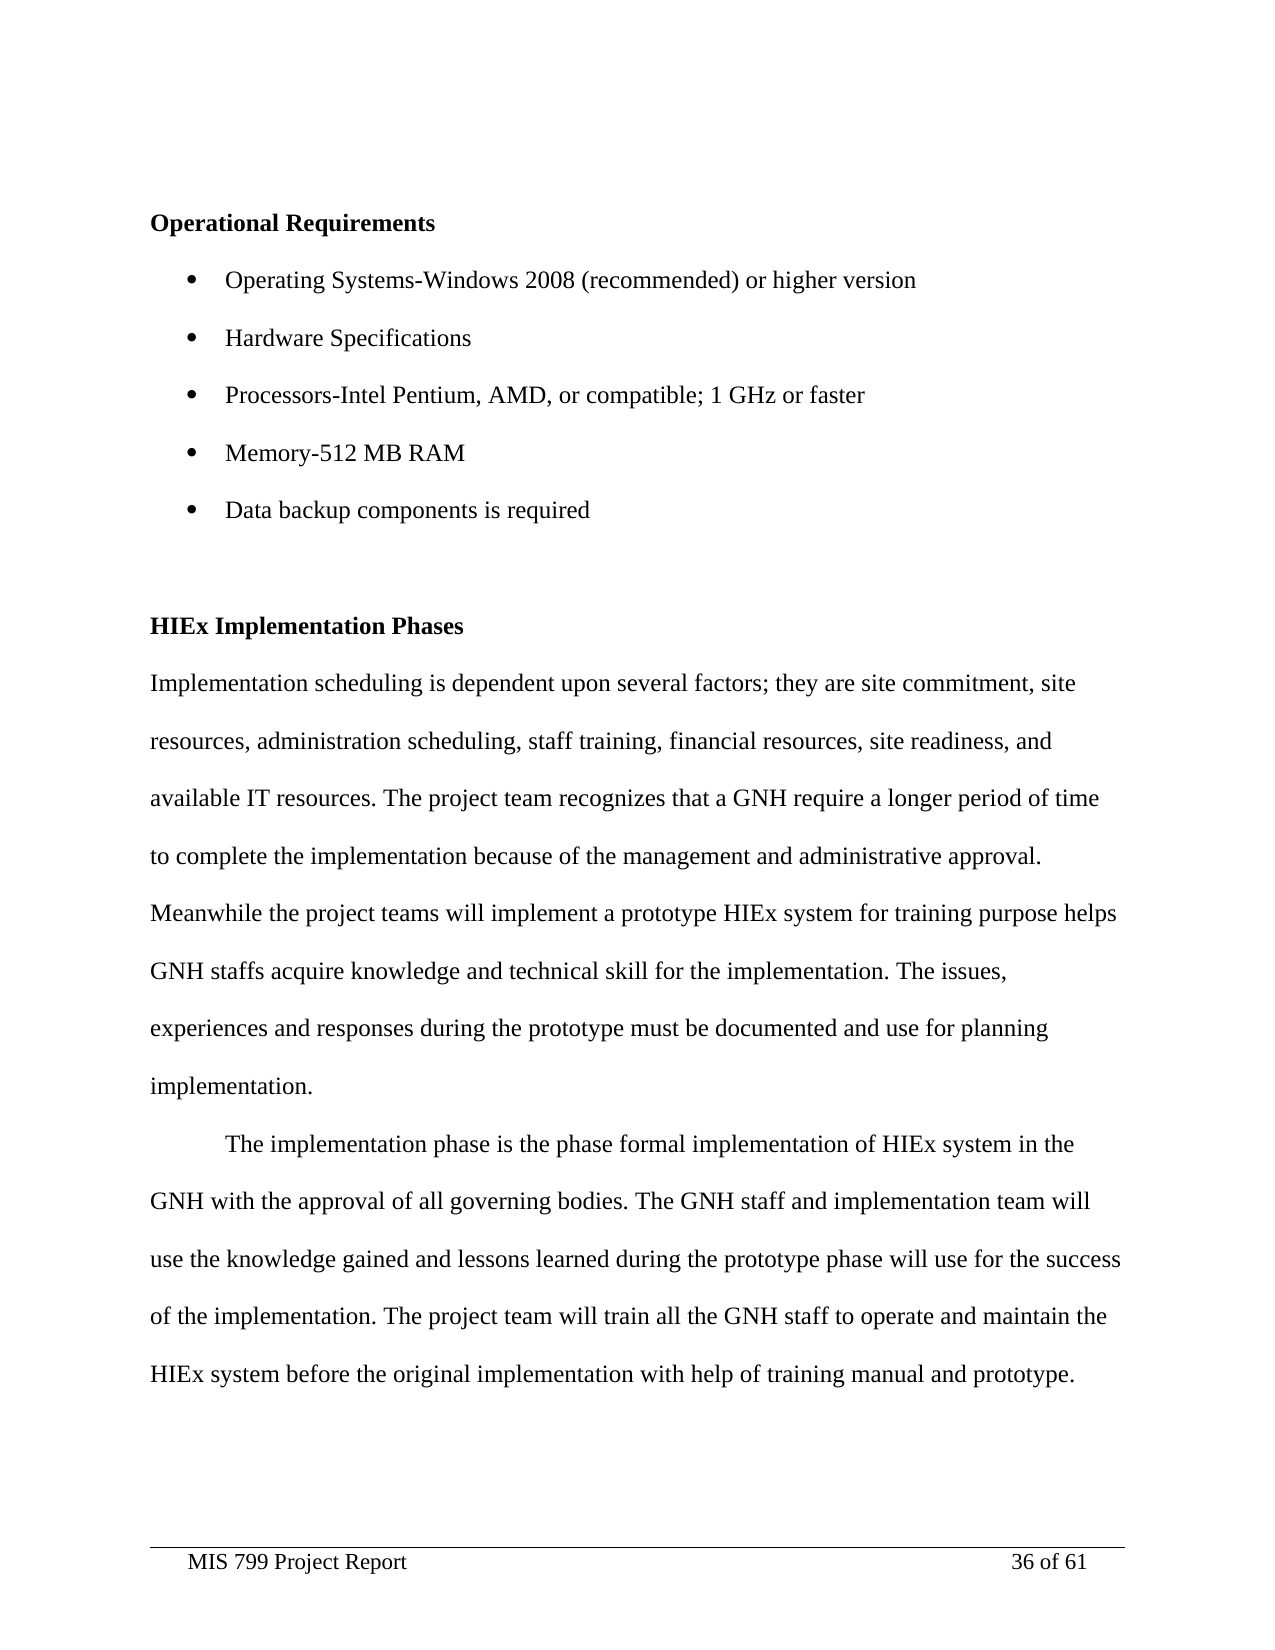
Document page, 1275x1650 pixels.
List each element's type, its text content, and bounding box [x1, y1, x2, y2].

list Hardware Specifications [187, 323, 1125, 352]
list Memory-512 MB RAM [187, 438, 1125, 467]
subtitle Operational Requirements [150, 208, 1125, 236]
subtitle HIEx Implementation Phases [150, 611, 1125, 639]
list Operating Systems-Windows 2008 (recommended) or higher version [187, 265, 1125, 294]
text Implementation scheduling is dependent upon several factors; they are site commitment, site resources, administration scheduling, staff training, financial resources, site readiness, and available IT resources. The project team recognizes that a GNH require a longer period of time to complete the implementation because of the management and administrative approval. Meanwhile the project teams will implement a prototype HIEx system for training purpose helps GNH staffs acquire knowledge and technical skill for the implementation. The issues, experiences and responses during the prototype must be documented and use for planning implementation. [150, 668, 1125, 1100]
list Data backup components is required [187, 495, 1125, 524]
list Processors-Intel Pentium, AMD, or compatible; 1 GHz or faster [187, 380, 1125, 409]
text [150, 1129, 1125, 1387]
